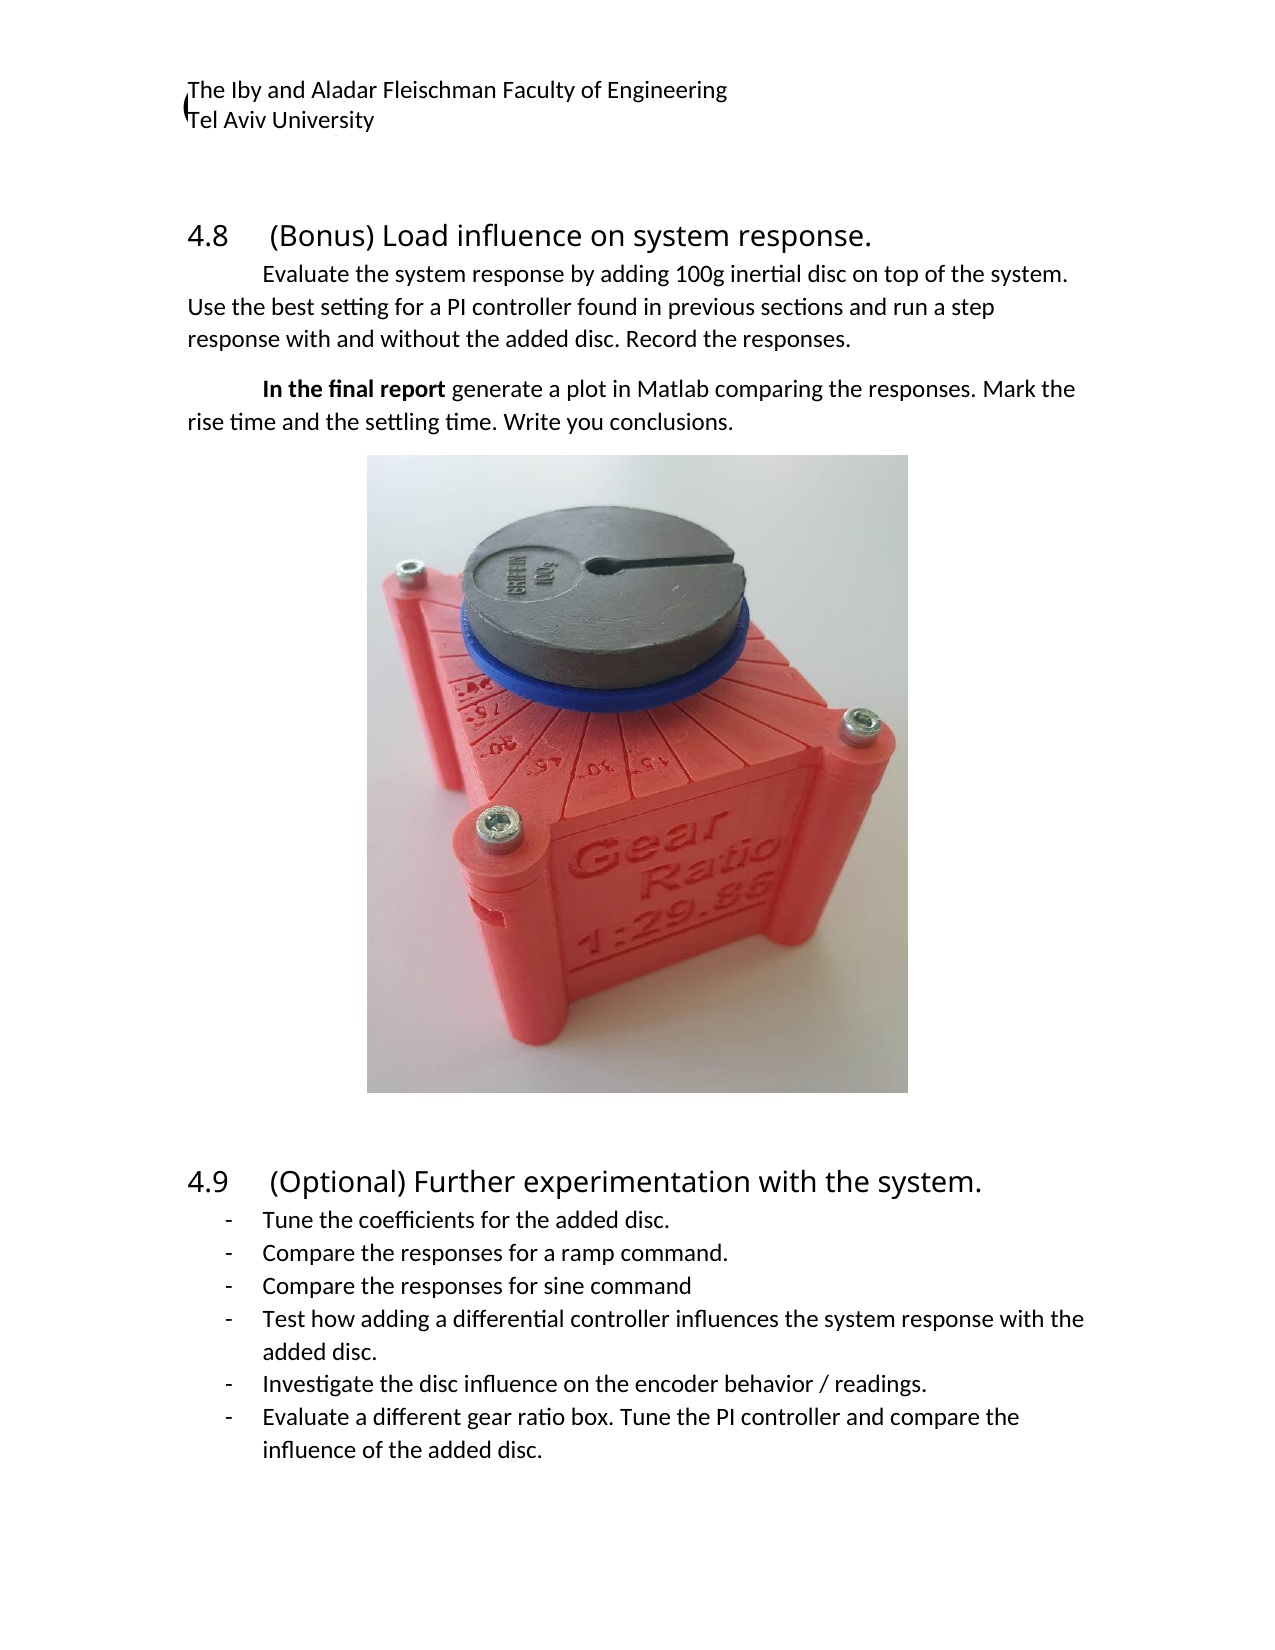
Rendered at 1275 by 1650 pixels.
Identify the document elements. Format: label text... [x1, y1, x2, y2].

subtitle (Optional) Further experimentation with the system. [187, 1161, 1087, 1201]
list Tune the coefficients for the added disc. [225, 1204, 1087, 1234]
list Evaluate a different gear ratio box. Tune the PI controller and compare the influence of the added disc. [225, 1401, 1087, 1465]
picture [367, 455, 908, 1093]
text Evaluate the system response by adding 100g inertial disc on top of the system. Use the best setting for a PI controller found in previous sections and run a step response with and without the added disc. Record the responses. [187, 258, 1087, 354]
list Compare the responses for sine command [225, 1270, 1087, 1300]
text In the final report generate a plot in Matlab comparing the responses. Mark the rise time and the settling time. Write you conclusions. [187, 373, 1087, 437]
picture [182, 79, 361, 137]
list Compare the responses for a ramp command. [225, 1237, 1087, 1267]
subtitle (Bonus) Load influence on system response. [187, 215, 1087, 254]
list Test how adding a differential controller influences the system response with the added disc. [225, 1303, 1087, 1366]
list Investigate the disc influence on the encoder behavior / readings. [225, 1368, 1087, 1399]
